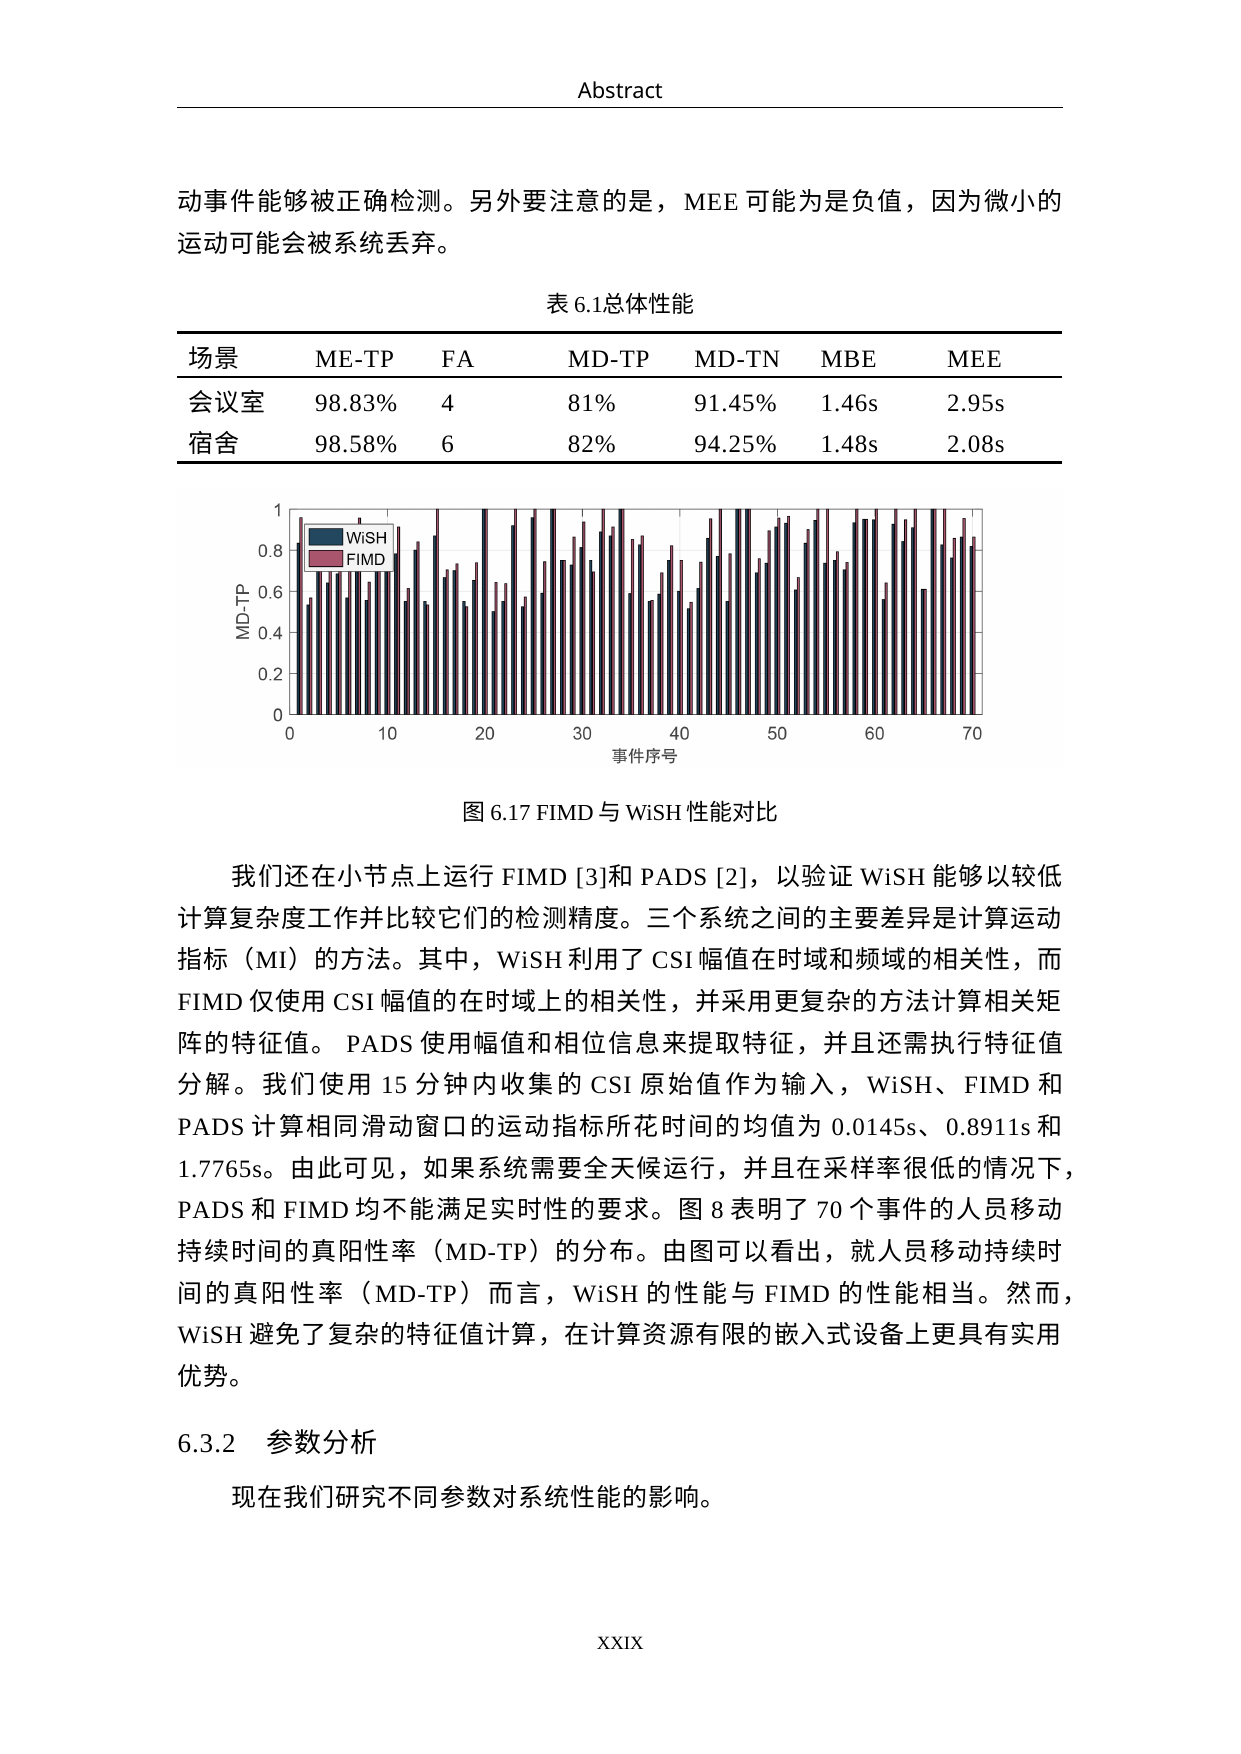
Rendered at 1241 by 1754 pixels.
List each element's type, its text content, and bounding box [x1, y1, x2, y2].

table_header 场景 [177, 334, 303, 376]
table_cell 94.25% [683, 419, 809, 461]
text 现在我们研究不同参数对系统性能的影响。 [177, 1473, 1063, 1514]
table_header MEE [936, 334, 1062, 376]
table_header FA [430, 334, 556, 376]
table_cell 会议室 [177, 378, 303, 419]
table_cell 1.48s [809, 419, 936, 461]
table_cell 4 [430, 378, 556, 419]
table_header MD-TP [556, 334, 683, 376]
table_cell 2.95s [936, 378, 1062, 419]
table_cell 1.46s [809, 378, 936, 419]
table_header MBE [809, 334, 936, 376]
table_cell 98.83% [304, 378, 430, 419]
text 参数分析 [177, 1419, 1063, 1460]
table_cell 81% [556, 378, 683, 419]
table_header MD-TN [683, 334, 809, 376]
table_header ME-TP [304, 334, 430, 376]
table_cell 98.58% [304, 419, 430, 461]
table_cell 82% [556, 419, 683, 461]
table_cell 6 [430, 419, 556, 461]
text 我们还在小节点上运行FIMD [3]和PADS [2]，以验证WiSH能够以较低计算复杂度工作并比较它们的检测精度。三个系统之间的主要差异是计算运动指标（MI）的方法。其中，WiSH利用了CSI幅值在时域和频域的相关性，而 FIMD仅使用CSI幅值的在时域上的相关性，并采用更复杂的方法计算相关矩阵的特征值。 PADS使用幅值和相位信息来提取特征，并且还需执行特征值分解。我们使用15分钟内收集的CSI原始值作为输入，WiSH、FIMD和PADS计算相同滑动窗口的运动指标所花时间的均值为0.0145s、0.8911s和1.7765s。由此可见，如果系统需要全天候运行，并且在采样率很低的情况下，PADS和FIMD均不能满足实时性的要求。图8表明了70个事件的人员移动持续时间的真阳性率（MD-TP）的分布。由图可以看出，就人员移动持续时间的真阳性率（MD-TP）而言，WiSH的性能与FIMD的性能相当。然而，WiSH避免了复杂的特征值计算，在计算资源有限的嵌入式设备上更具有实用优势。 [177, 852, 1063, 1394]
table_cell 91.45% [683, 378, 809, 419]
table_cell 2.08s [936, 419, 1062, 461]
picture [177, 488, 1063, 769]
text 表 6.1总体性能 [177, 286, 1063, 319]
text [177, 177, 1063, 261]
table_cell 宿舍 [177, 419, 303, 461]
